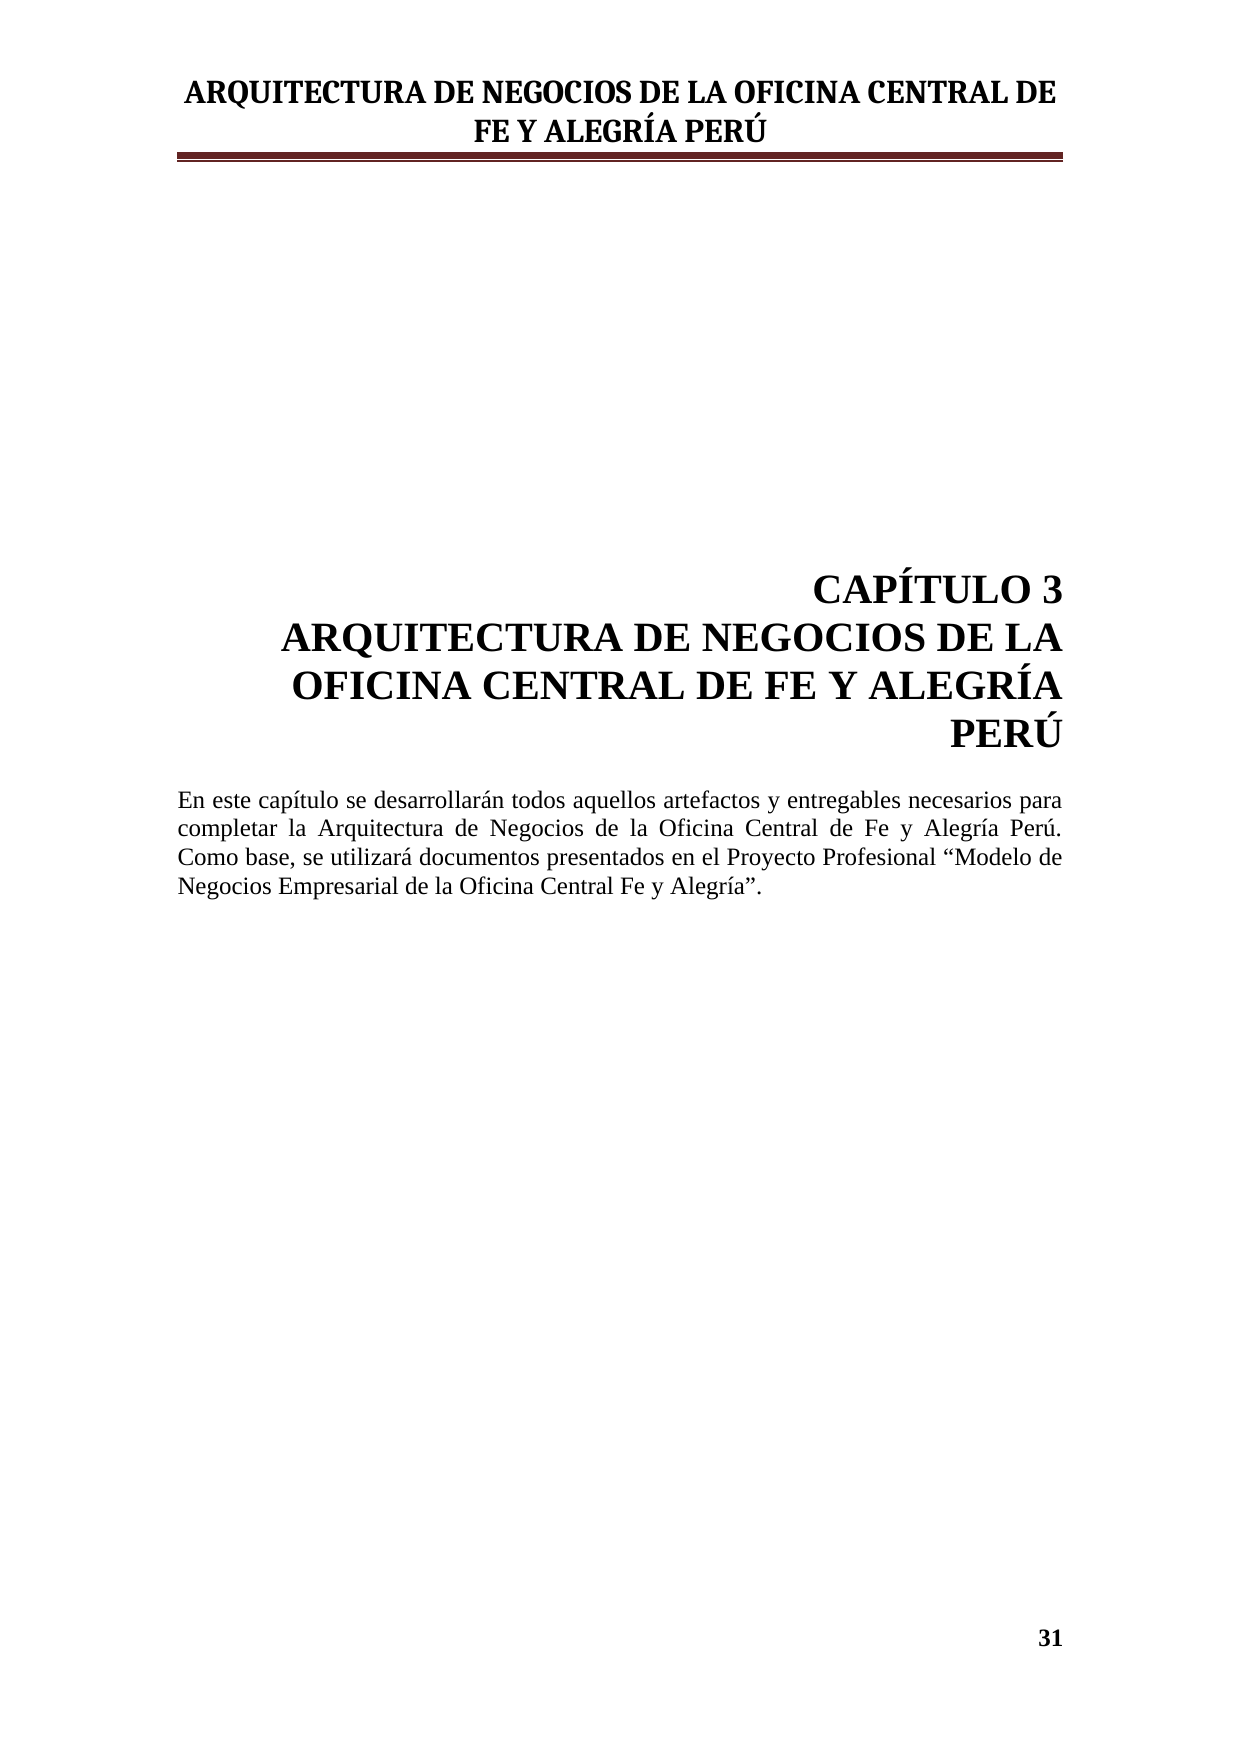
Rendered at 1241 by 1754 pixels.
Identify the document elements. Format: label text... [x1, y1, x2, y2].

text En este capítulo se desarrollarán todos aquellos artefactos y entregables necesarios para completar la Arquitectura de Negocios de la Oficina Central de Fe y Alegría Perú. Como base, se utilizará documentos presentados en el Proyecto Profesional “Modelo de Negocios Empresarial de la Oficina Central Fe y Alegría”. [177, 785, 1063, 900]
subtitle CAPÍTULO 3 [177, 564, 1063, 612]
subtitle ARQUITECTURA DE NEGOCIOS DE LA OFICINA CENTRAL DE FE Y ALEGRÍA PERÚ [177, 612, 1063, 756]
